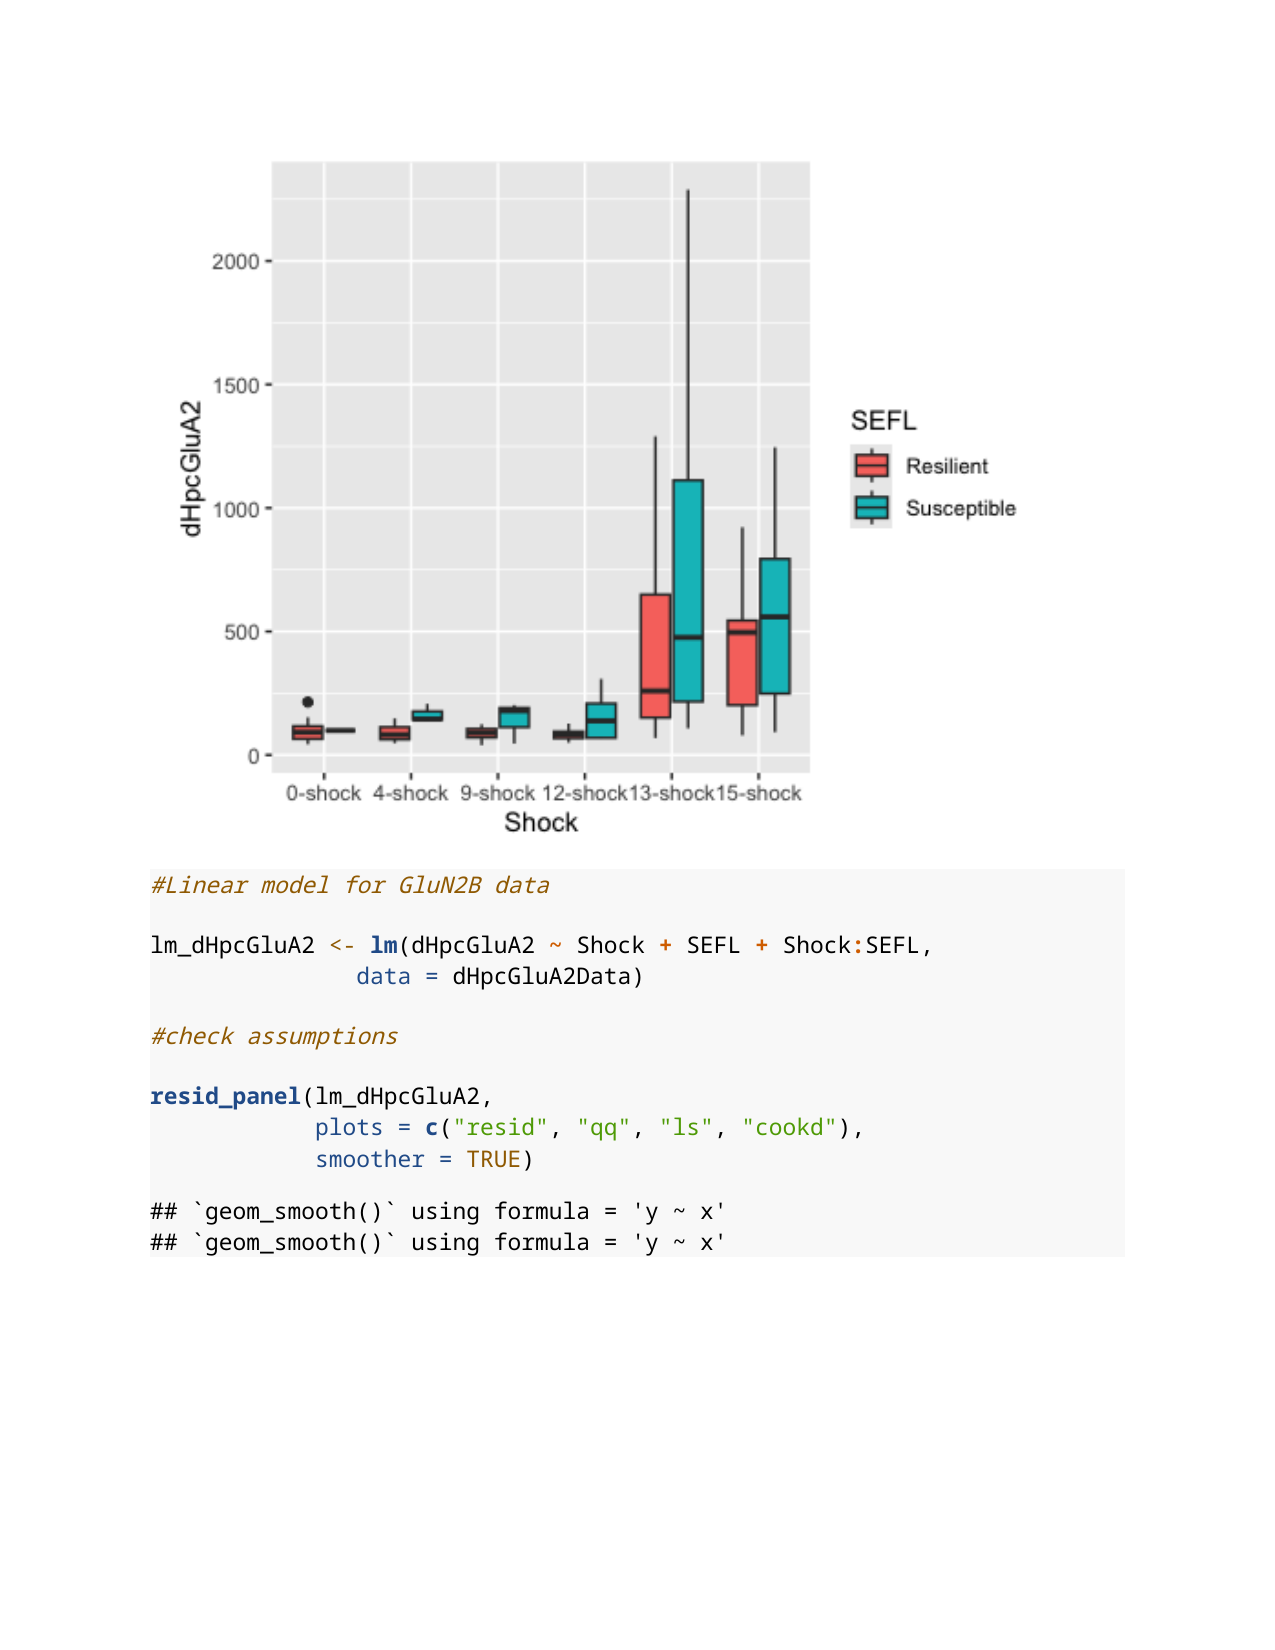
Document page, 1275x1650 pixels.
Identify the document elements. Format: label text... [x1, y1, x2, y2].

picture [168, 150, 1044, 850]
text #Linear model for GluN2B data lm_dHpcGluA2 <- lm(dHpcGluA2 ~ Shock + SEFL + Shock:SEFL, data = dHpcGluA2Data) #check assumptions resid_panel(lm_dHpcGluA2, plots = c("resid", "qq", "ls", "cookd"), smoother = TRUE) [150, 869, 1125, 1174]
text ## `geom_smooth()` using formula = 'y ~ x' ## `geom_smooth()` using formula = 'y ~ x' [150, 1194, 1125, 1257]
